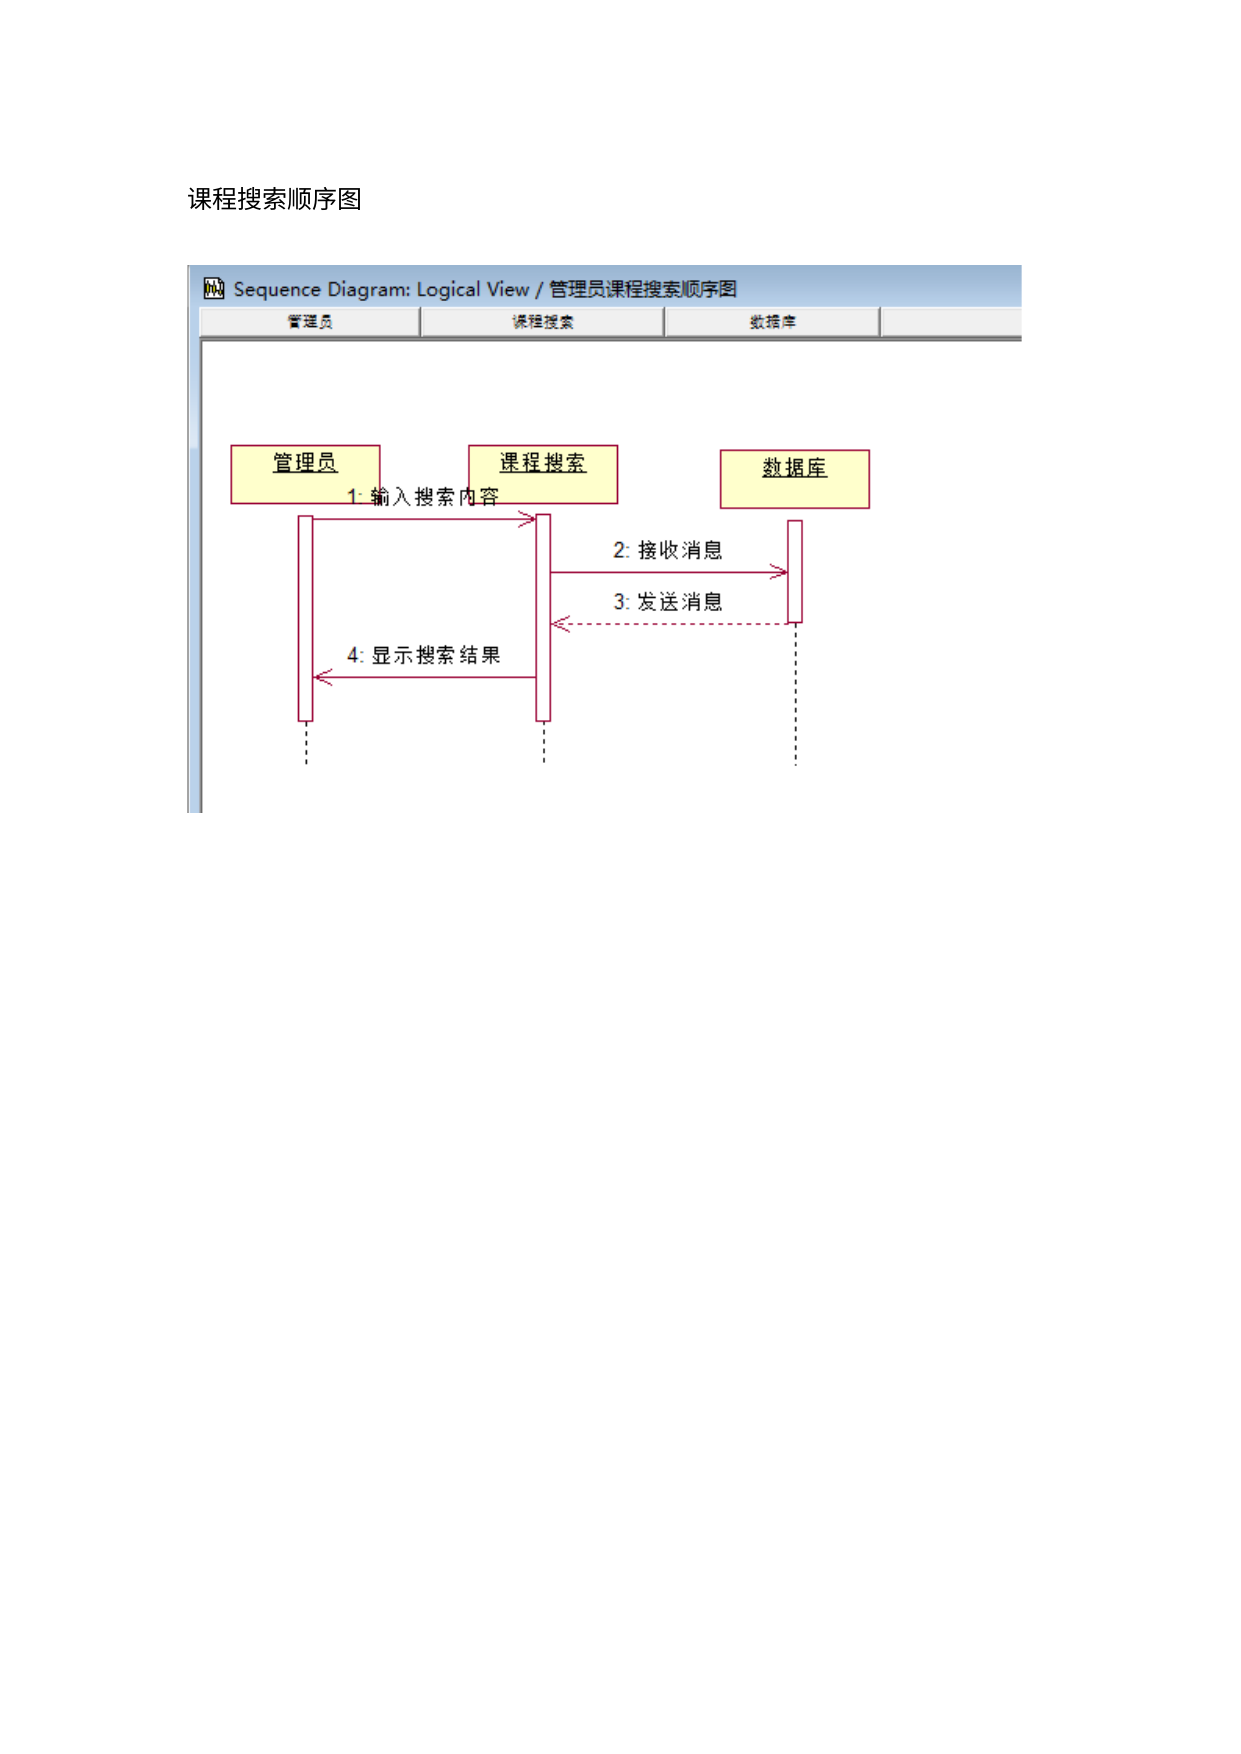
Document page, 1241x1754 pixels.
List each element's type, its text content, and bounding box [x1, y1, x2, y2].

picture [187, 265, 1022, 813]
text 课程搜索顺序图 [187, 164, 1053, 232]
